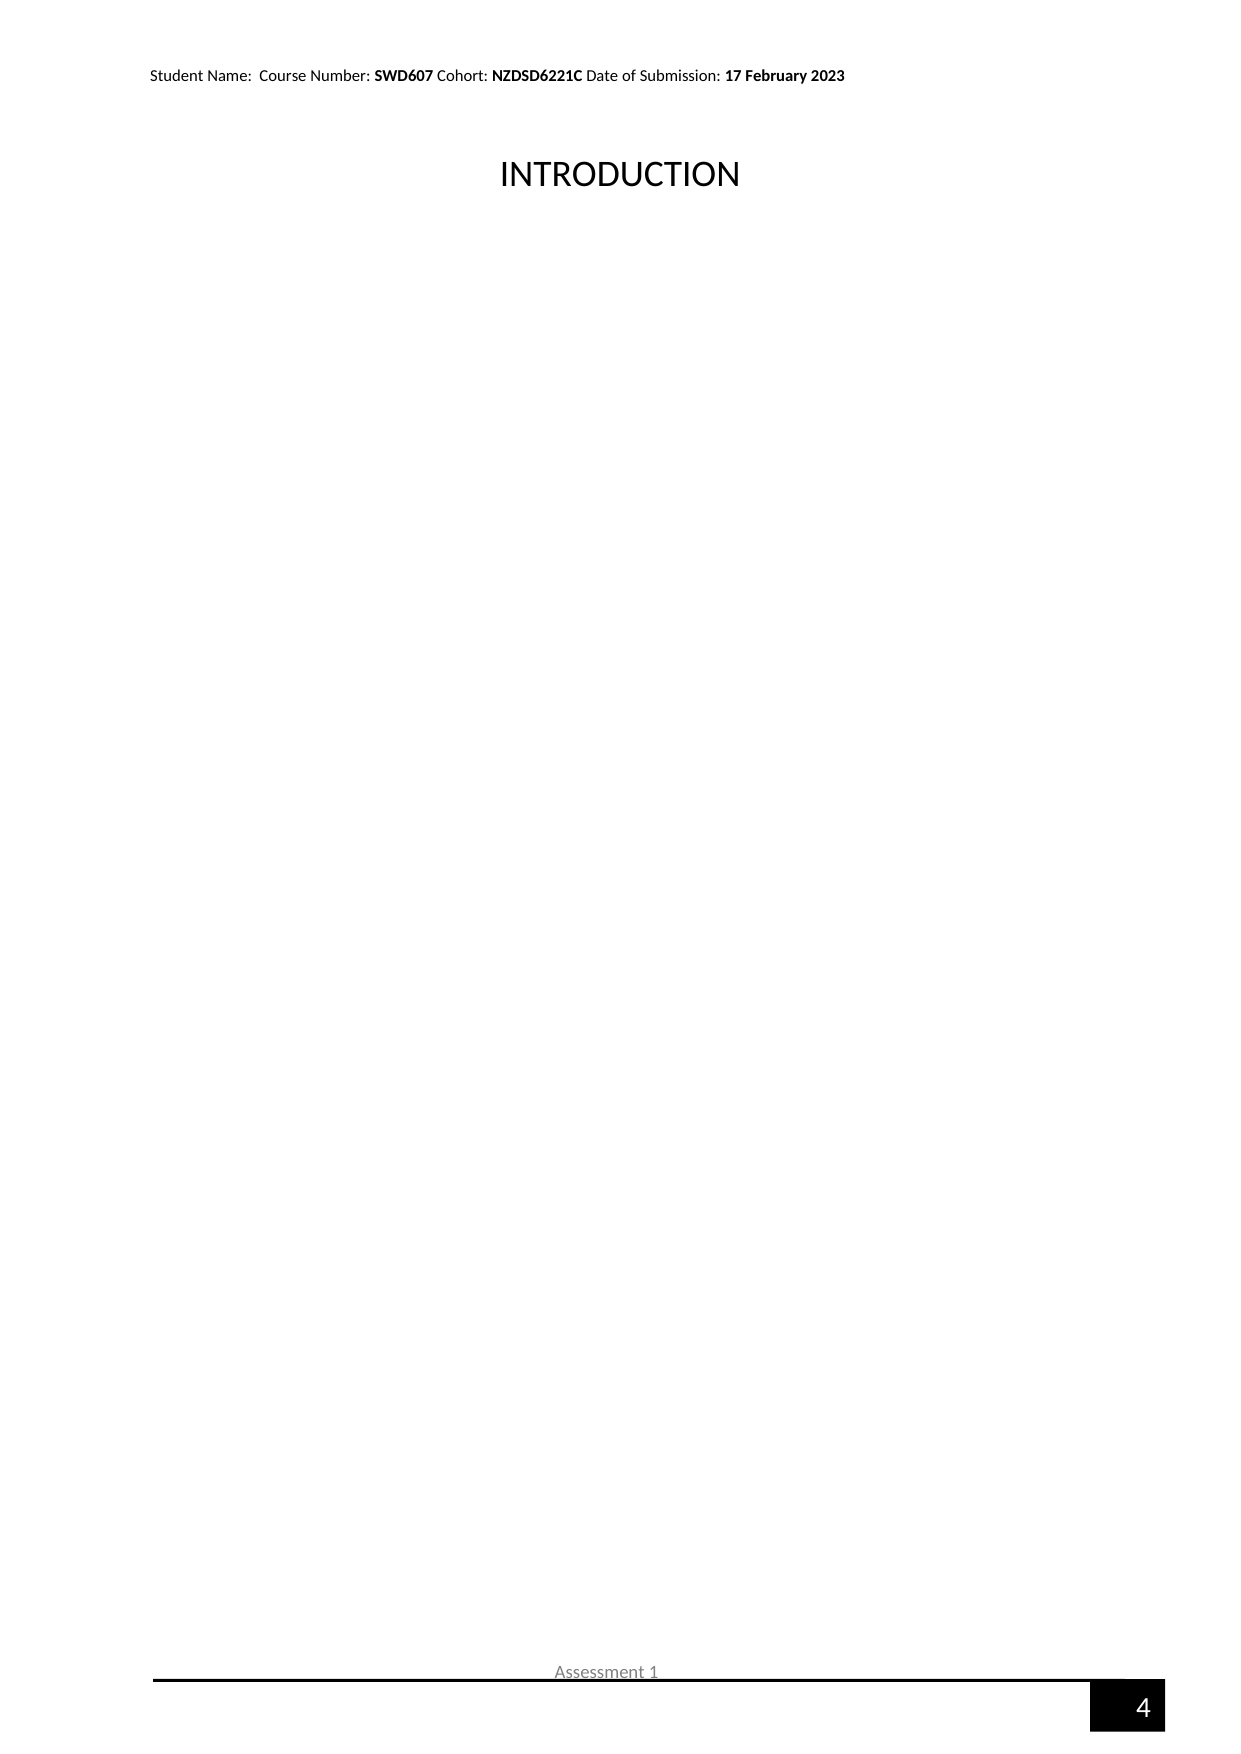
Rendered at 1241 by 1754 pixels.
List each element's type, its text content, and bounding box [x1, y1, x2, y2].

text INTRODUCTION [150, 150, 1090, 196]
